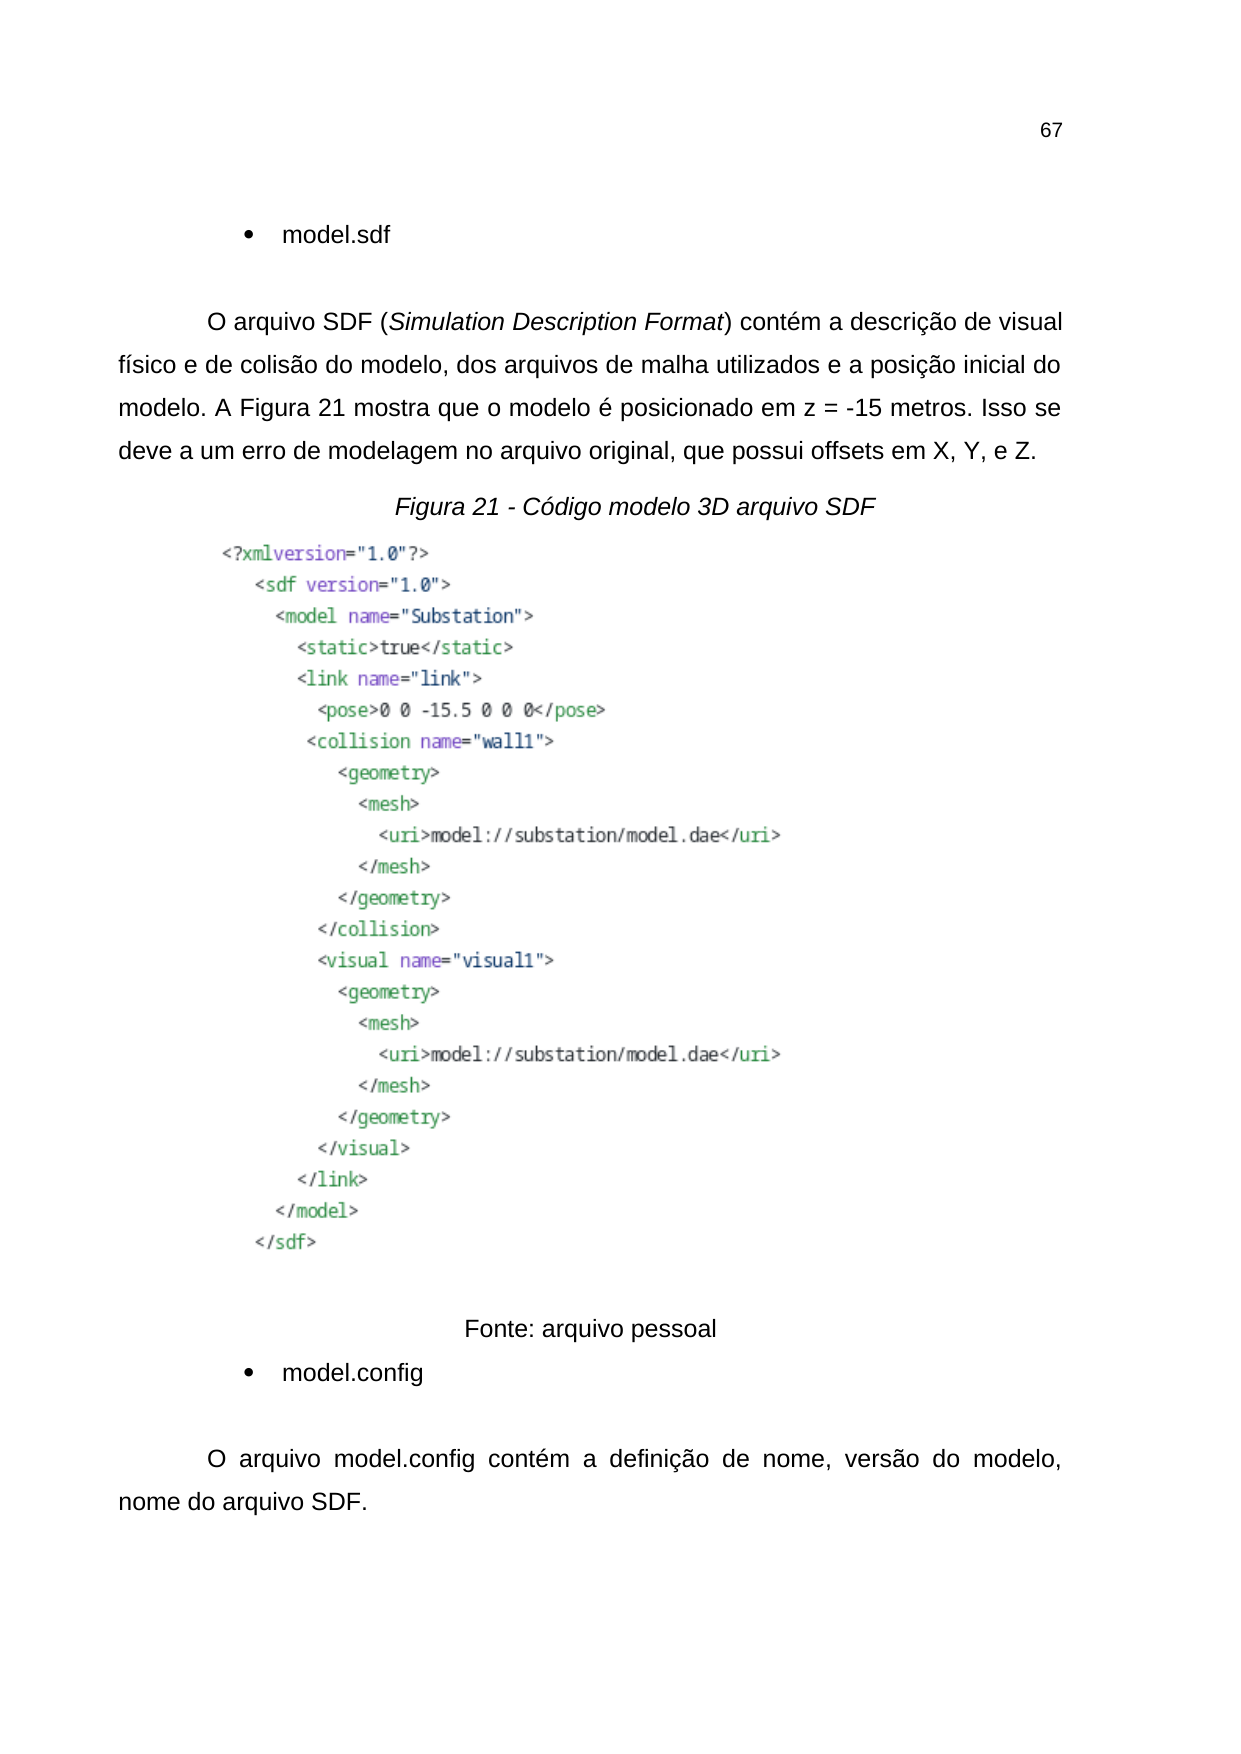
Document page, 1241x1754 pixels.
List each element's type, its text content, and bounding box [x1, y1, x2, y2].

text Fonte: arquivo pessoal [118, 535, 1063, 1343]
text O arquivo SDF (Simulation Description Format) contém a descrição de visual físico e de colisão do modelo, dos arquivos de malha utilizados e a posição inicial do modelo. A Figura 21 mostra que o modelo é posicionado em z = -15 metros. Isso se deve a um erro de modelagem no arquivo original, que possui offsets em X, Y, e Z. [118, 307, 1063, 465]
list model.sdf [244, 220, 1063, 249]
text O arquivo model.config contém a definição de nome, versão do modelo, nome do arquivo SDF. [118, 1444, 1063, 1516]
list model.config [244, 1358, 1063, 1386]
